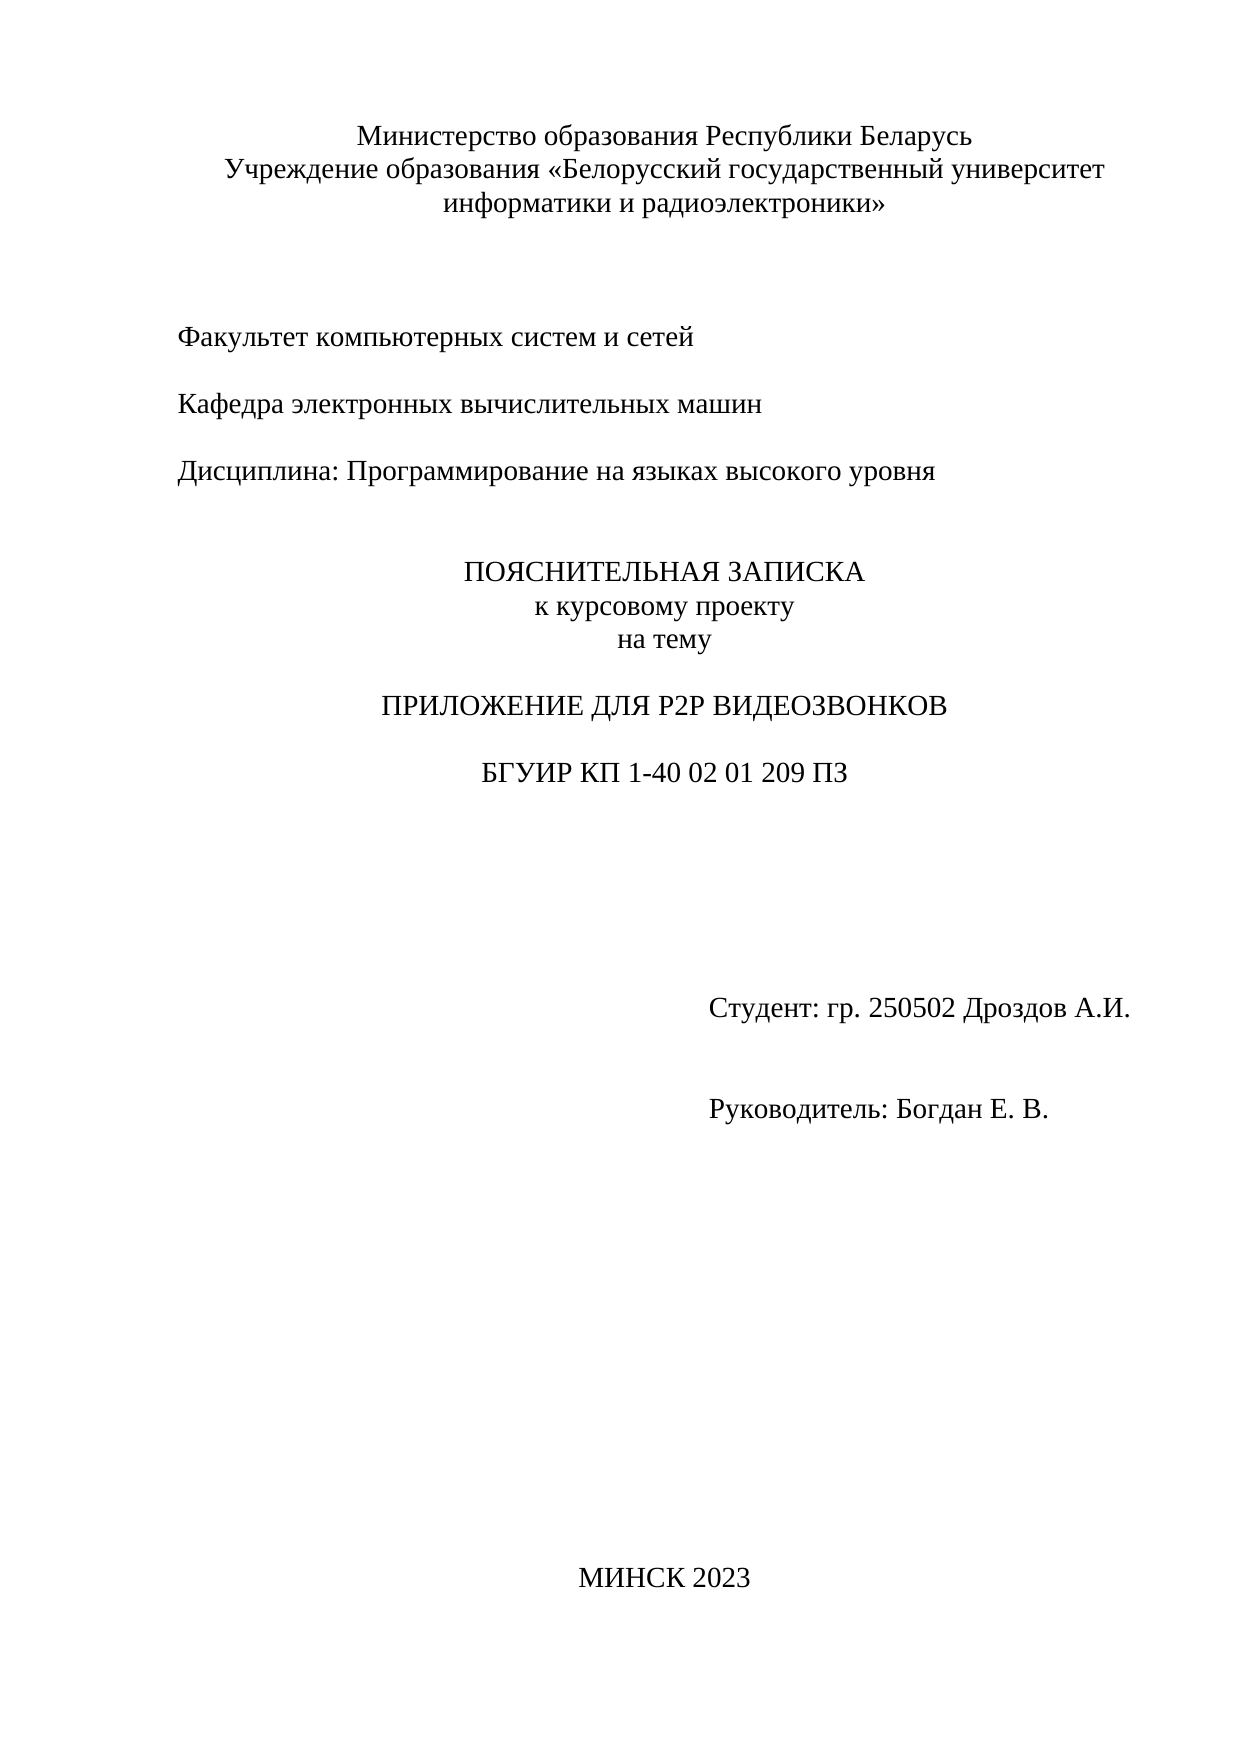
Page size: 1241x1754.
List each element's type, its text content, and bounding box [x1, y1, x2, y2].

text Студент: гр. 250502 Дроздов А.И. [177, 990, 1152, 1024]
text Руководитель: Богдан Е. В. [177, 1091, 1152, 1124]
text на тему [177, 621, 1152, 655]
text ПОЯСНИТЕЛЬНАЯ ЗАПИСКА [177, 554, 1152, 588]
text Факультет компьютерных систем и сетей [177, 319, 1152, 353]
text МИНСК 2023 [177, 1560, 1152, 1594]
text Министерство образования Республики Беларусь [177, 118, 1152, 152]
text Кафедра электронных вычислительных машин [177, 386, 1152, 420]
text к курсовому проекту [177, 588, 1152, 621]
text Дисциплина: Программирование на языках высокого уровня [177, 453, 1152, 487]
text информатики и радиоэлектроники» [177, 185, 1152, 219]
text ПРИЛОЖЕНИЕ ДЛЯ P2P ВИДЕОЗВОНКОВ [177, 688, 1152, 722]
text Учреждение образования «Белорусский государственный университет [177, 152, 1152, 185]
text БГУИР КП 1-40 02 01 209 ПЗ [177, 755, 1152, 789]
